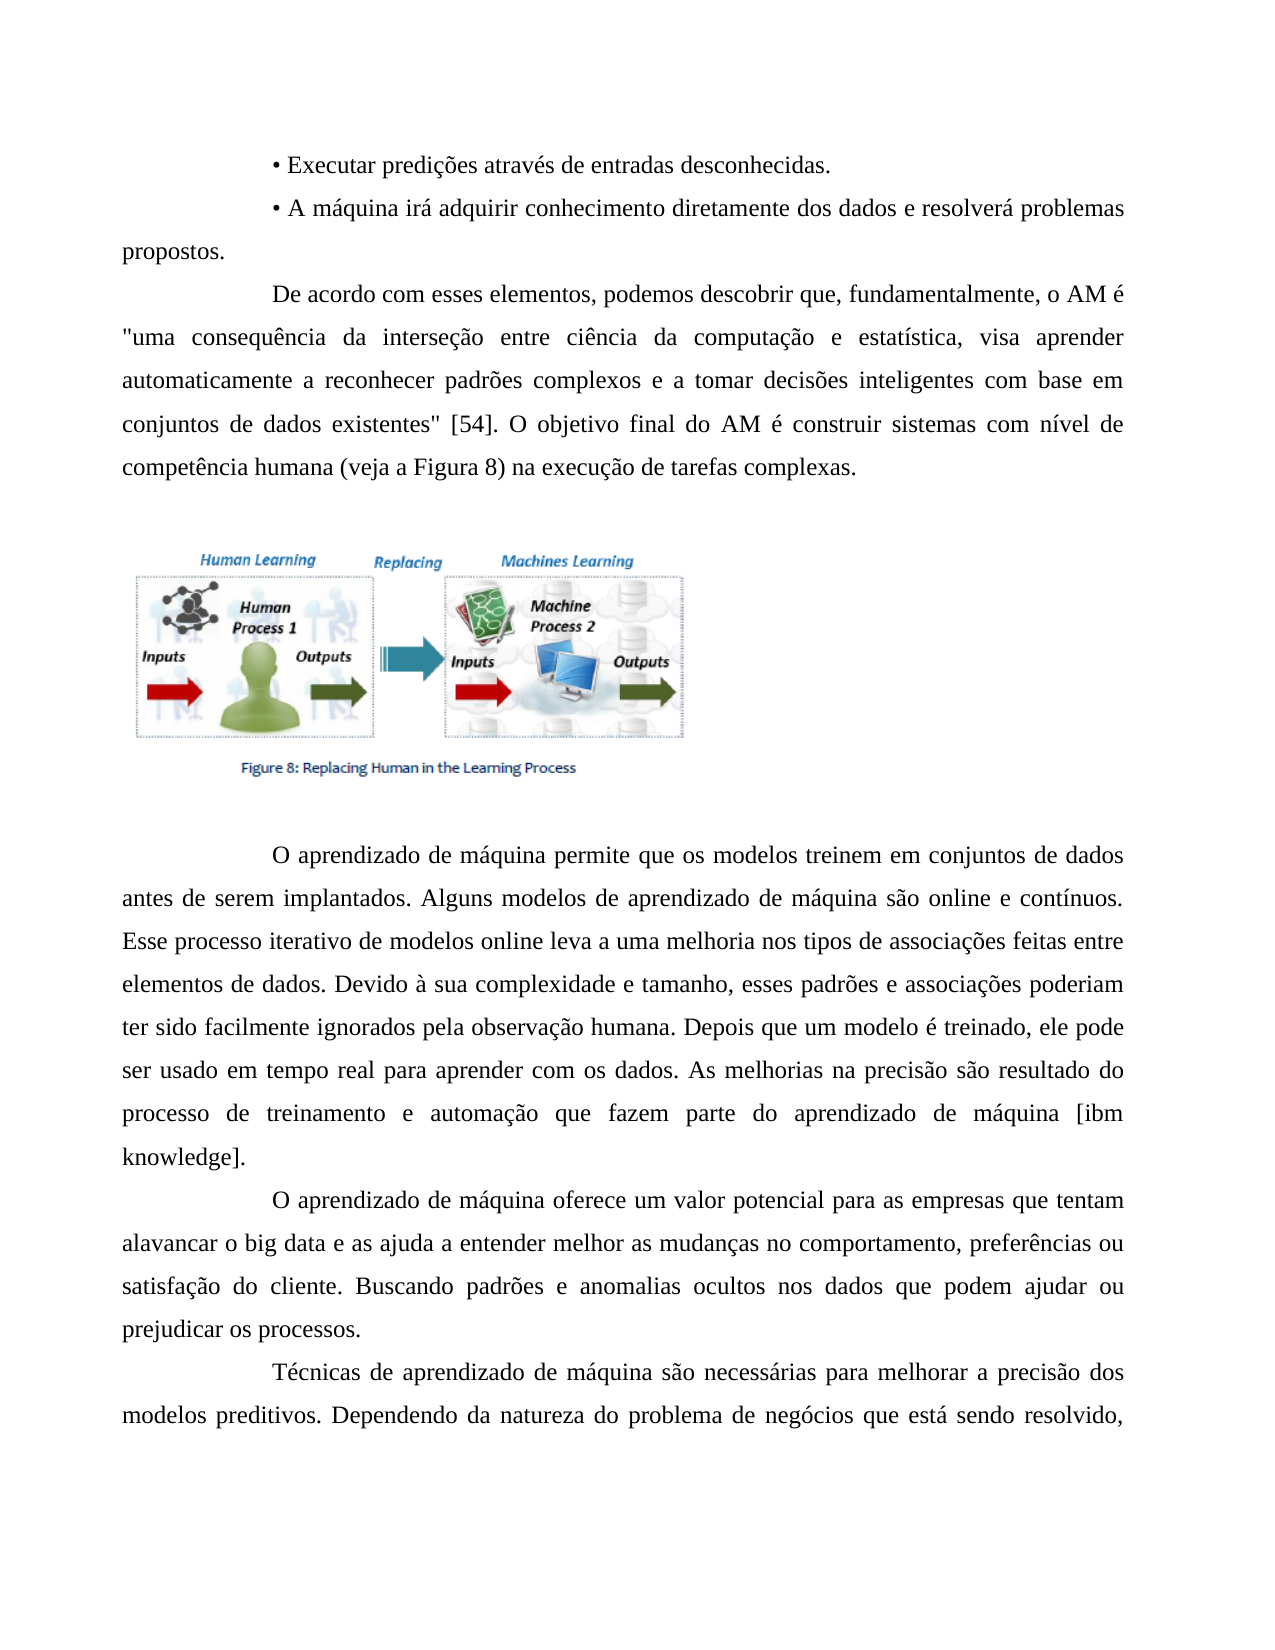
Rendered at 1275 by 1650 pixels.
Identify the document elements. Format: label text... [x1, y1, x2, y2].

text • Executar predições através de entradas desconhecidas. [122, 150, 1125, 179]
text O aprendizado de máquina permite que os modelos treinem em conjuntos de dados antes de serem implantados. Alguns modelos de aprendizado de máquina são online e contínuos. Esse processo iterativo de modelos online leva a uma melhoria nos tipos de associações feitas entre elementos de dados. Devido à sua complexidade e tamanho, esses padrões e associações poderiam ter sido facilmente ignorados pela observação humana. Depois que um modelo é treinado, ele pode ser usado em tempo real para aprender com os dados. As melhorias na precisão são resultado do processo de treinamento e automação que fazem parte do aprendizado de máquina [ibm knowledge]. [122, 840, 1125, 1170]
text De acordo com esses elementos, podemos descobrir que, fundamentalmente, o AM é "uma consequência da interseção entre ciência da computação e estatística, visa aprender automaticamente a reconhecer padrões complexos e a tomar decisões inteligentes com base em conjuntos de dados existentes" [54]. O objetivo final do AM é construir sistemas com nível de competência humana (veja a Figura 8) na execução de tarefas complexas. [122, 279, 1125, 481]
text • A máquina irá adquirir conhecimento diretamente dos dados e resolverá problemas propostos. [122, 193, 1125, 265]
text O aprendizado de máquina oferece um valor potencial para as empresas que tentam alavancar o big data e as ajuda a entender melhor as mudanças no comportamento, preferências ou satisfação do cliente. Buscando padrões e anomalias ocultos nos dados que podem ajudar ou prejudicar os processos. [122, 1185, 1125, 1343]
picture [121, 538, 708, 783]
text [122, 1357, 1125, 1429]
